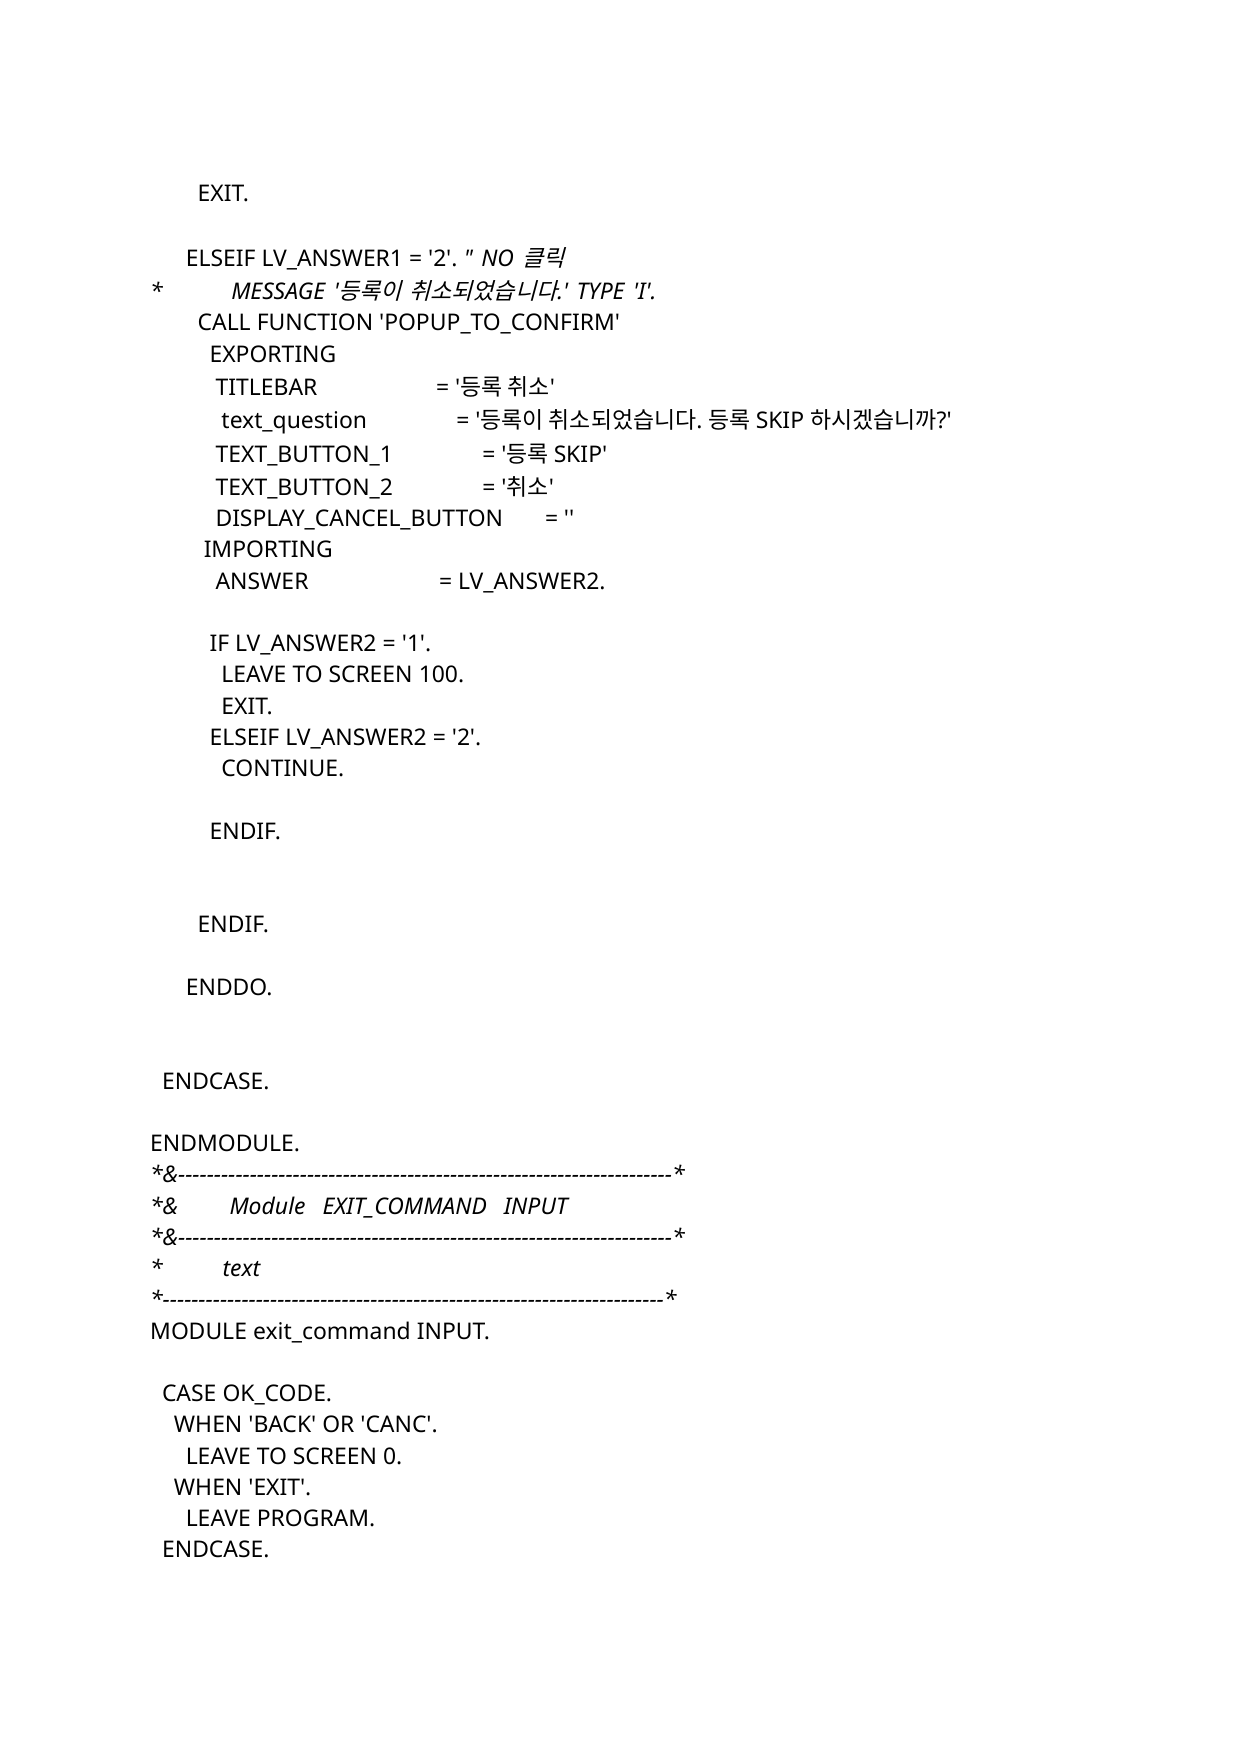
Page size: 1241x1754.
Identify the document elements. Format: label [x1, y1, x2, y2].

text [150, 177, 1090, 1596]
